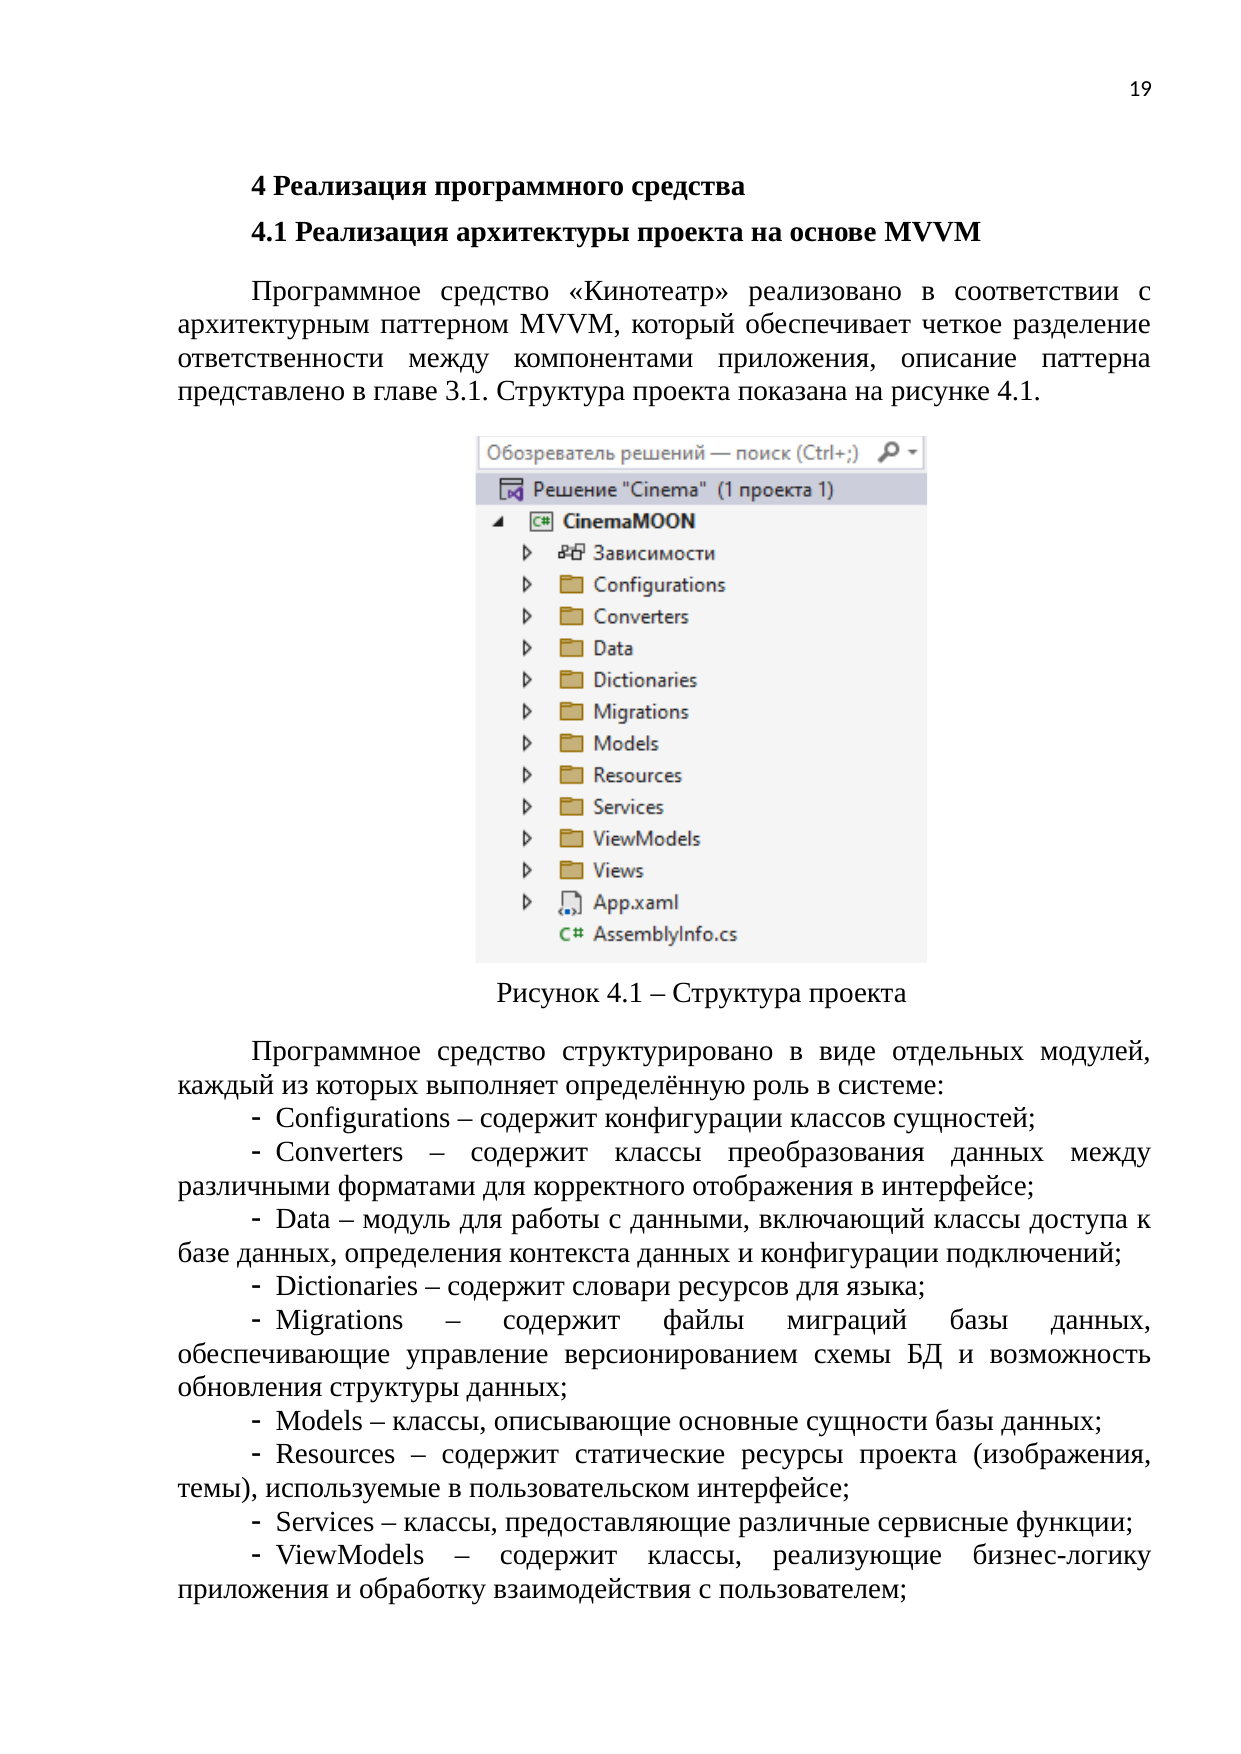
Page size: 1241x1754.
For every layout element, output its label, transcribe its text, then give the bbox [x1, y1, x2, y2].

text Программное средство структурировано в виде отдельных модулей, каждый из которых выполняет определённую роль в системе: [177, 1033, 1152, 1101]
list Models – классы, описывающие основные сущности базы данных; [177, 1403, 1152, 1437]
text Рисунок 4.1 – Структура проекта [177, 975, 1152, 1008]
list Converters – содержит классы преобразования данных между различными форматами для корректного отображения в интерфейсе; [177, 1134, 1152, 1201]
list Dictionaries – содержит словари ресурсов для языка; [177, 1268, 1152, 1302]
list Resources – содержит статические ресурсы проекта (изображения, темы), используемые в пользовательском интерфейсе; [177, 1437, 1152, 1504]
list Configurations – содержит конфигурации классов сущностей; [177, 1101, 1152, 1134]
list ViewModels – содержит классы, реализующие бизнес-логику приложения и обработку взаимодействия с пользователем; [177, 1537, 1152, 1604]
text Программное средство «Кинотеатр» реализовано в соответствии с архитектурным паттерном MVVM, который обеспечивает четкое разделение ответственности между компонентами приложения, описание паттерна представлено в главе 3.1. Структура проекта показана на рисунке 4.1. [177, 273, 1152, 407]
text 4 Реализация программного средства [177, 168, 1152, 202]
list Data – модуль для работы с данными, включающий классы доступа к базе данных, определения контекста данных и конфигурации подключений; [177, 1201, 1152, 1268]
picture [475, 436, 928, 963]
list Migrations – содержит файлы миграций базы данных, обеспечивающие управление версионированием схемы БД и возможность обновления структуры данных; [177, 1302, 1152, 1403]
text 4.1 Реализация архитектуры проекта на основе MVVM [177, 214, 1152, 248]
list Services – классы, предоставляющие различные сервисные функции; [177, 1504, 1152, 1537]
